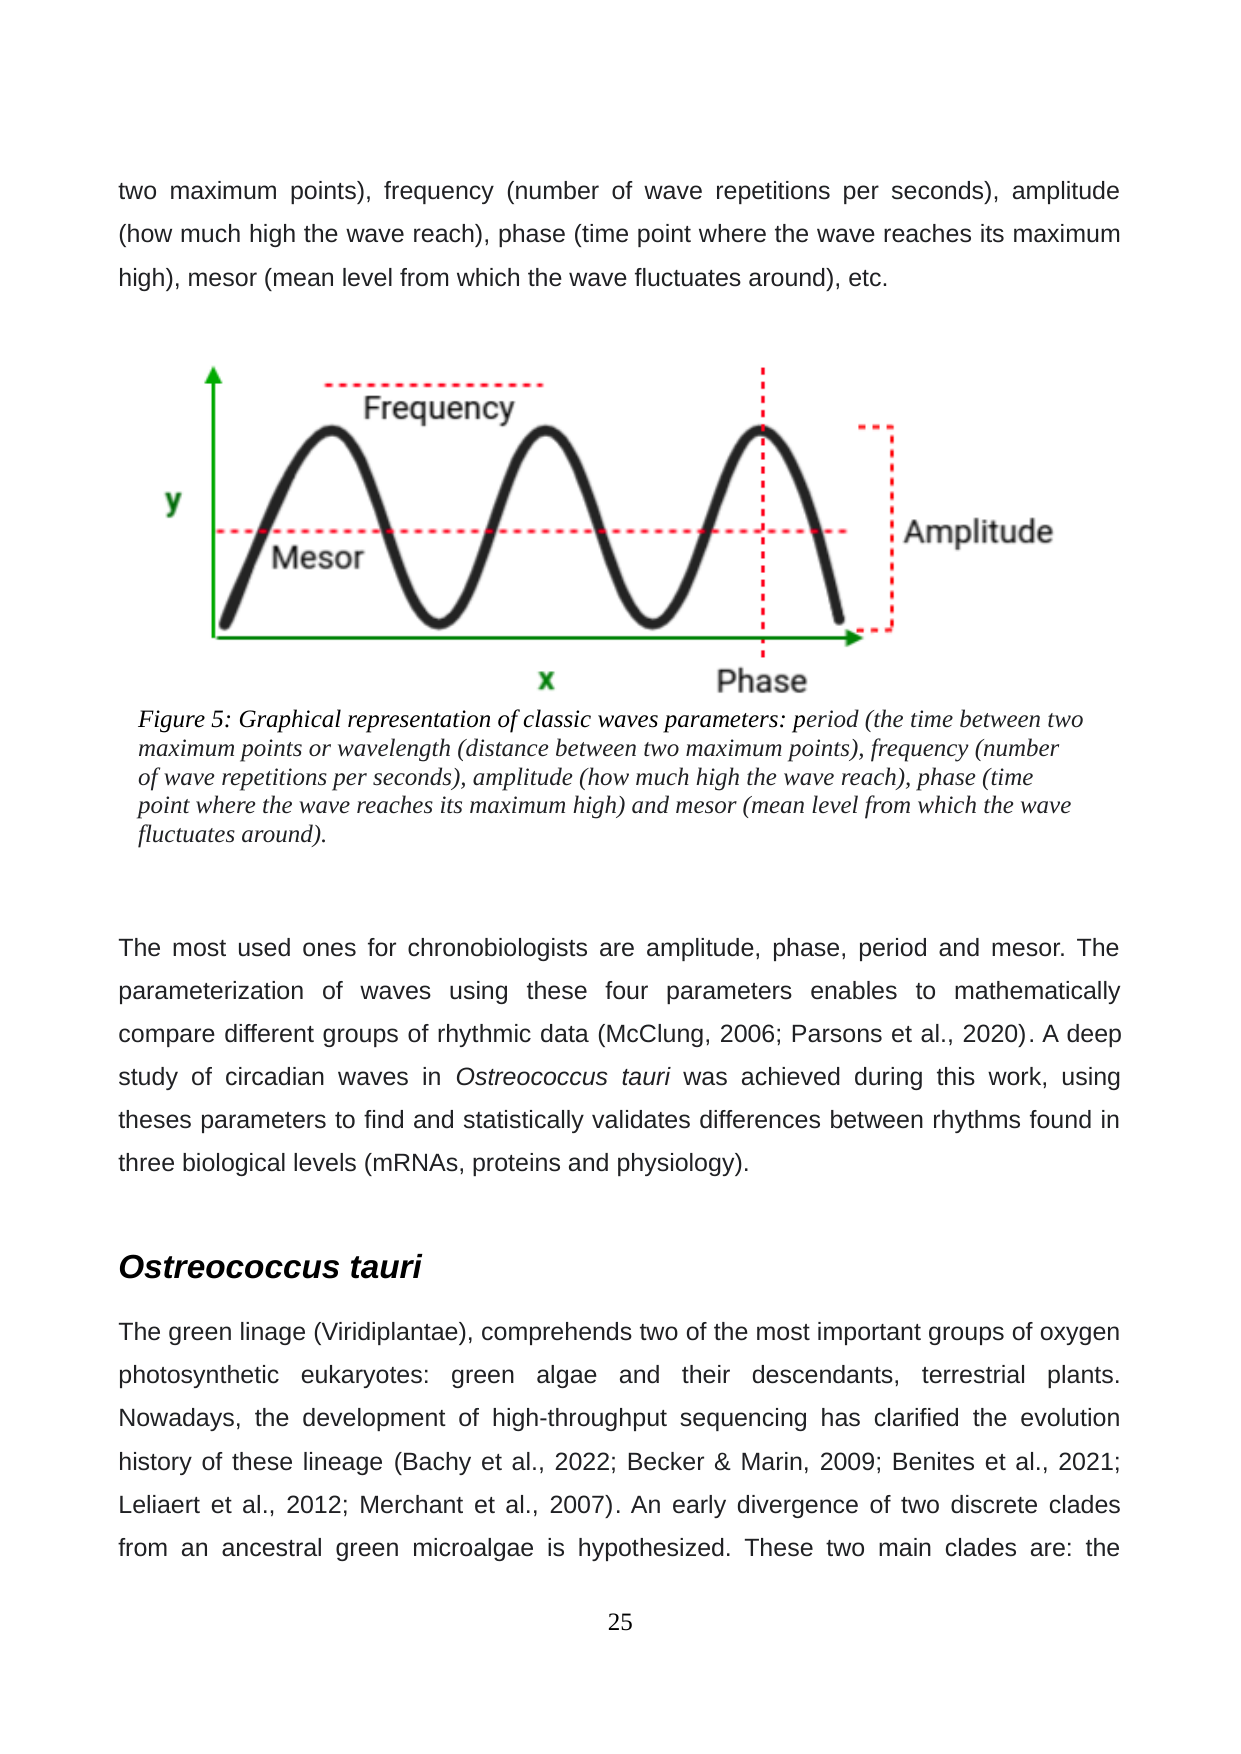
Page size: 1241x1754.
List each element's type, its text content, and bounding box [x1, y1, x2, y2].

text The most used ones for chronobiologists are amplitude, phase, period and mesor. The parameterization of waves using these four parameters enables to mathematically compare different groups of rhythmic data (McClung, 2006; Parsons et al., 2020)⁠⁠. A deep study of circadian waves in Ostreococcus tauri was achieved during this work, using theses parameters to find and statistically validates differences between rhythms found in three biological levels (mRNAs, proteins and physiology). [118, 933, 1122, 1177]
picture [137, 355, 1084, 705]
subtitle Ostreococcus tauri [118, 1247, 1122, 1286]
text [118, 176, 1122, 291]
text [118, 1317, 1122, 1561]
